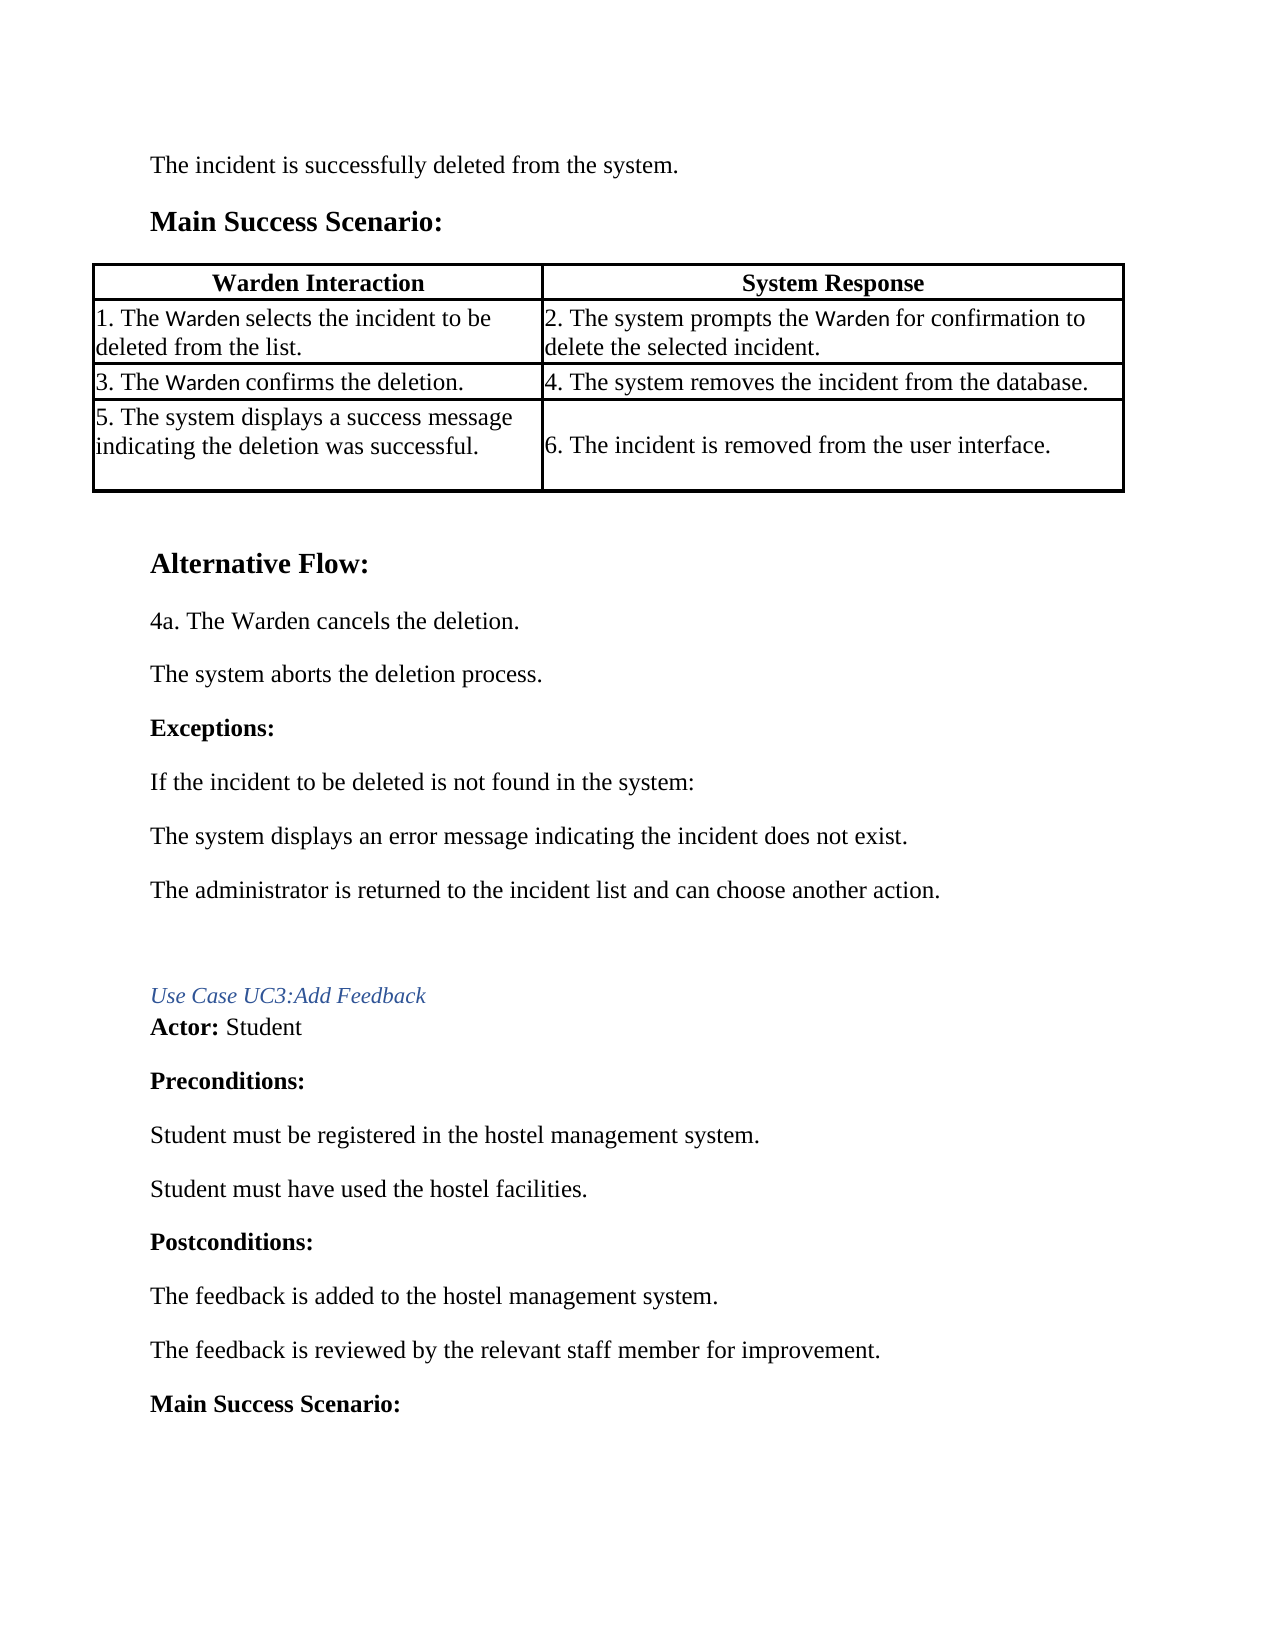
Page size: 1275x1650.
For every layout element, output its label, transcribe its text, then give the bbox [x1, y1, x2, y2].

text 4a. The Warden cancels the deletion. [150, 606, 1125, 634]
table_cell 1. The Warden selects the incident to be deleted from the list. [95, 301, 541, 362]
text If the incident to be deleted is not found in the system: [150, 767, 1125, 796]
text Main Success Scenario: [150, 1389, 1125, 1418]
text Alternative Flow: [150, 546, 1125, 580]
table_cell 5. The system displays a success message indicating the deletion was successful. [95, 401, 541, 489]
text The feedback is reviewed by the relevant staff member for improvement. [150, 1335, 1125, 1364]
text Main Success Scenario: [150, 204, 1125, 237]
text The feedback is added to the hostel management system. [150, 1281, 1125, 1310]
table_header System Response [544, 266, 1122, 298]
text The system aborts the deletion process. [150, 659, 1125, 688]
table_cell 3. The Warden confirms the deletion. [95, 365, 541, 398]
text The administrator is returned to the incident list and can choose another action. [150, 875, 1125, 904]
text Student must be registered in the hostel management system. [150, 1120, 1125, 1148]
table_cell 4. The system removes the incident from the database. [544, 365, 1122, 398]
text Preconditions: [150, 1066, 1125, 1095]
table_cell 2. The system prompts the Warden for confirmation to delete the selected incident. [544, 301, 1122, 362]
table_cell 6. The incident is removed from the user interface. [544, 401, 1122, 489]
text The incident is successfully deleted from the system. [150, 150, 1125, 179]
text Postconditions: [150, 1227, 1125, 1256]
text The system displays an error message indicating the incident does not exist. [150, 821, 1125, 850]
text Actor: Student [150, 1012, 1125, 1041]
text Student must have used the hostel facilities. [150, 1174, 1125, 1202]
subtitle Use Case UC3:Add Feedback [150, 982, 1125, 1008]
table_header Warden Interaction [95, 266, 541, 298]
text Exceptions: [150, 713, 1125, 742]
